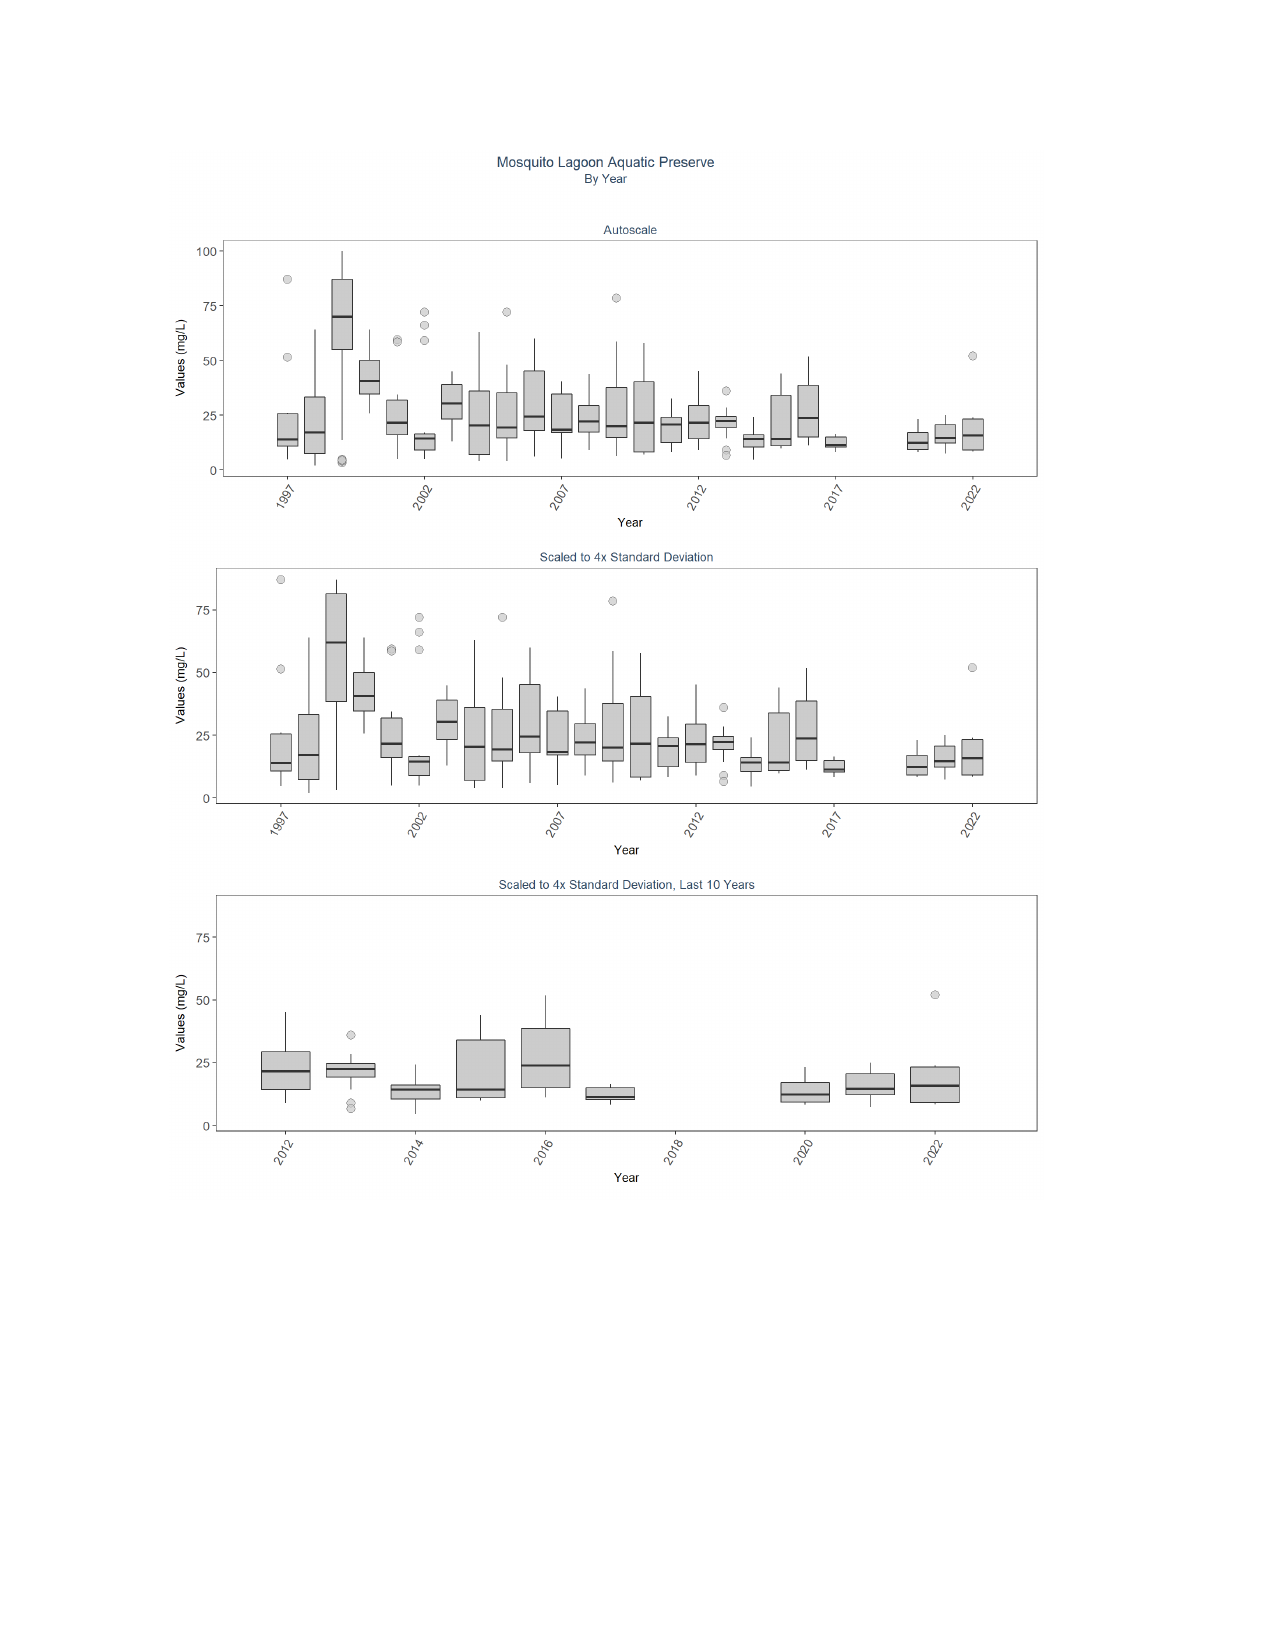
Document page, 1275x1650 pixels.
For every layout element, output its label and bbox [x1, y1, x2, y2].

picture [168, 150, 1044, 1200]
